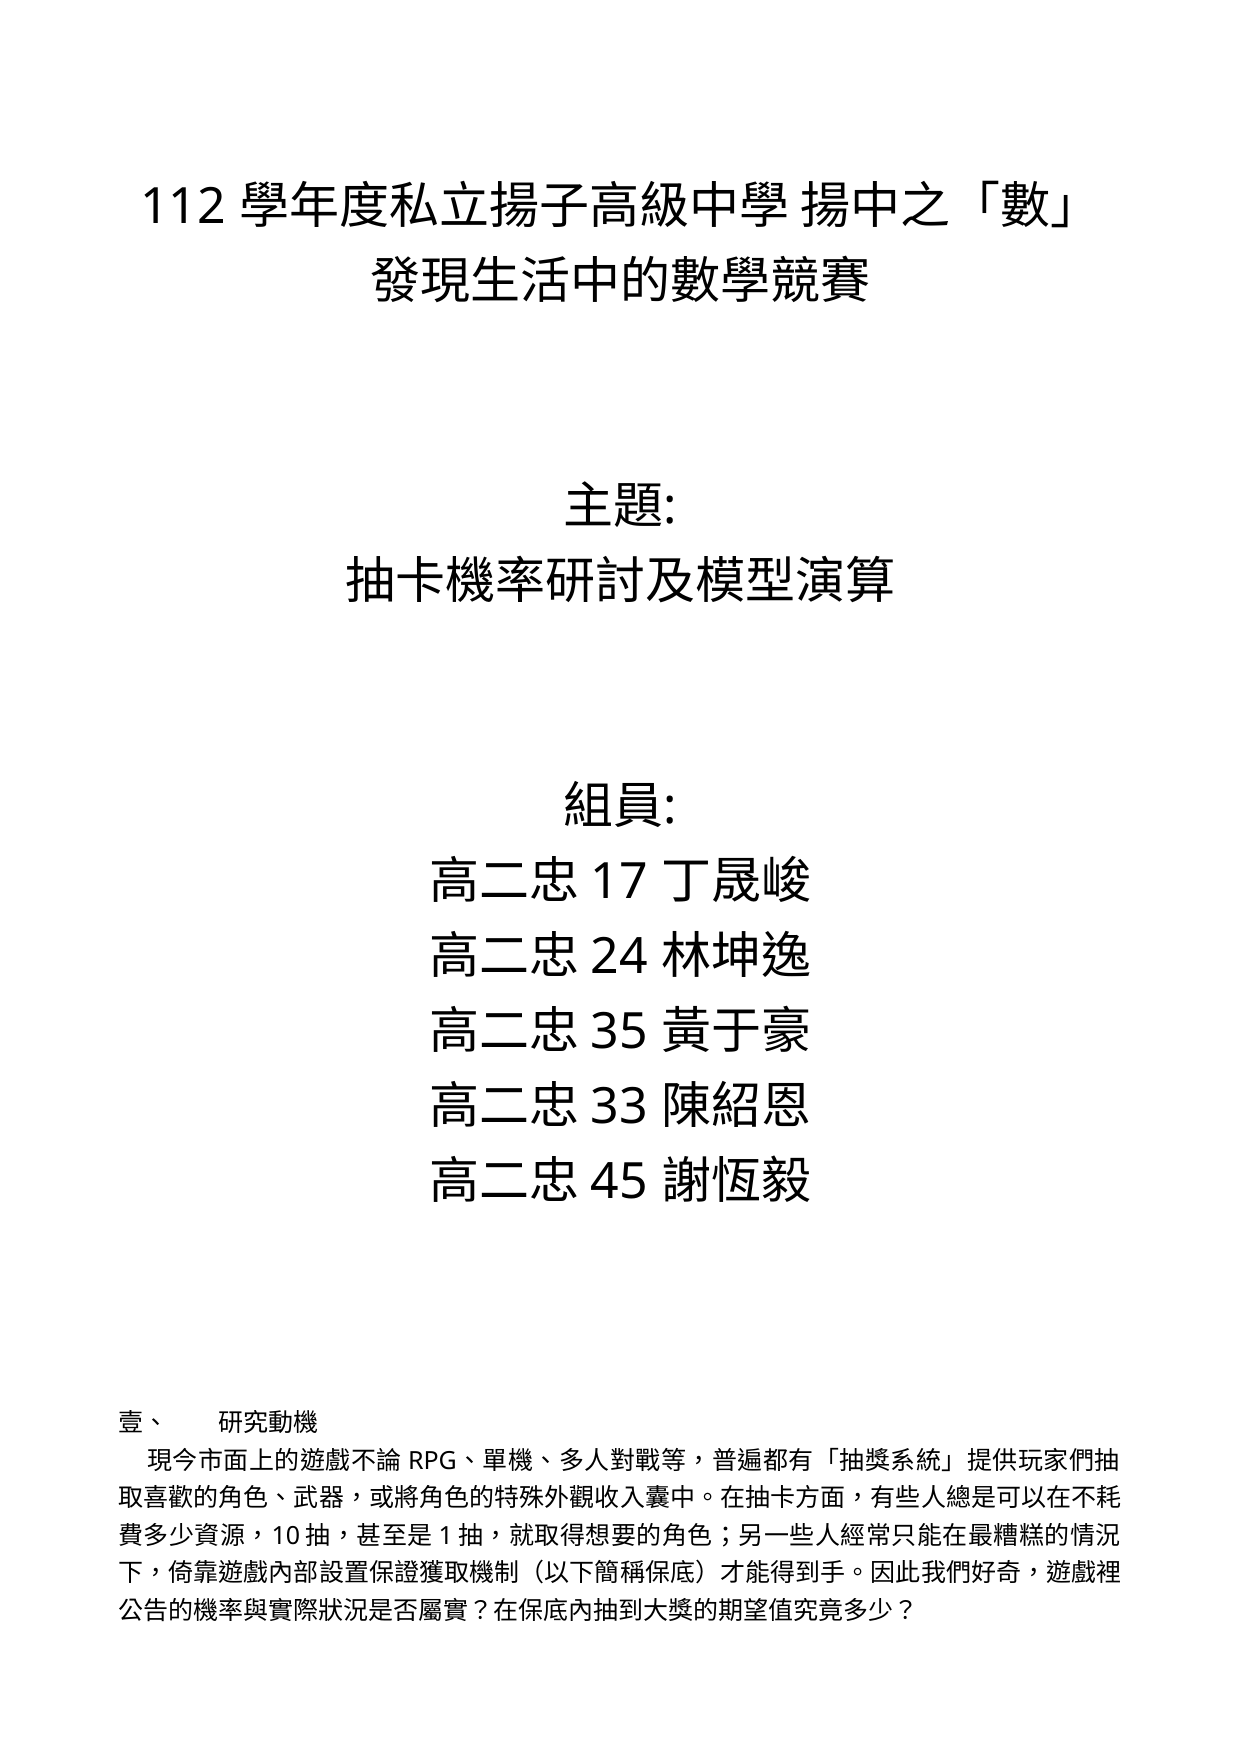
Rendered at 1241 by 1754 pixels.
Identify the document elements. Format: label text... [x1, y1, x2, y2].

text 主題: [118, 464, 1122, 539]
text 高二忠 24 林坤逸 [118, 914, 1122, 989]
text 高二忠 35 黃于豪 [118, 989, 1122, 1064]
text 現今市面上的遊戲不論RPG、單機、多人對戰等，普遍都有「抽獎系統」提供玩家們抽取喜歡的角色、武器，或將角色的特殊外觀收入囊中。在抽卡方面，有些人總是可以在不耗費多少資源，10抽，甚至是1抽，就取得想要的角色；另一些人經常只能在最糟糕的情況下，倚靠遊戲內部設置保證獲取機制（以下簡稱保底）才能得到手。因此我們好奇，遊戲裡公告的機率與實際狀況是否屬實？在保底內抽到大獎的期望值究竟多少？ [118, 1439, 1122, 1627]
text 112 學年度私立揚子高級中學 揚中之「數」 [118, 164, 1122, 239]
text 高二忠 17 丁晟峻 [118, 839, 1122, 914]
list 研究動機 [118, 1402, 1122, 1439]
text 發現生活中的數學競賽 [118, 239, 1122, 314]
text 高二忠 33 陳紹恩 [118, 1064, 1122, 1139]
text 抽卡機率研討及模型演算 [118, 539, 1122, 614]
text 高二忠 45 謝恆毅 [118, 1139, 1122, 1214]
text 組員: [118, 764, 1122, 839]
